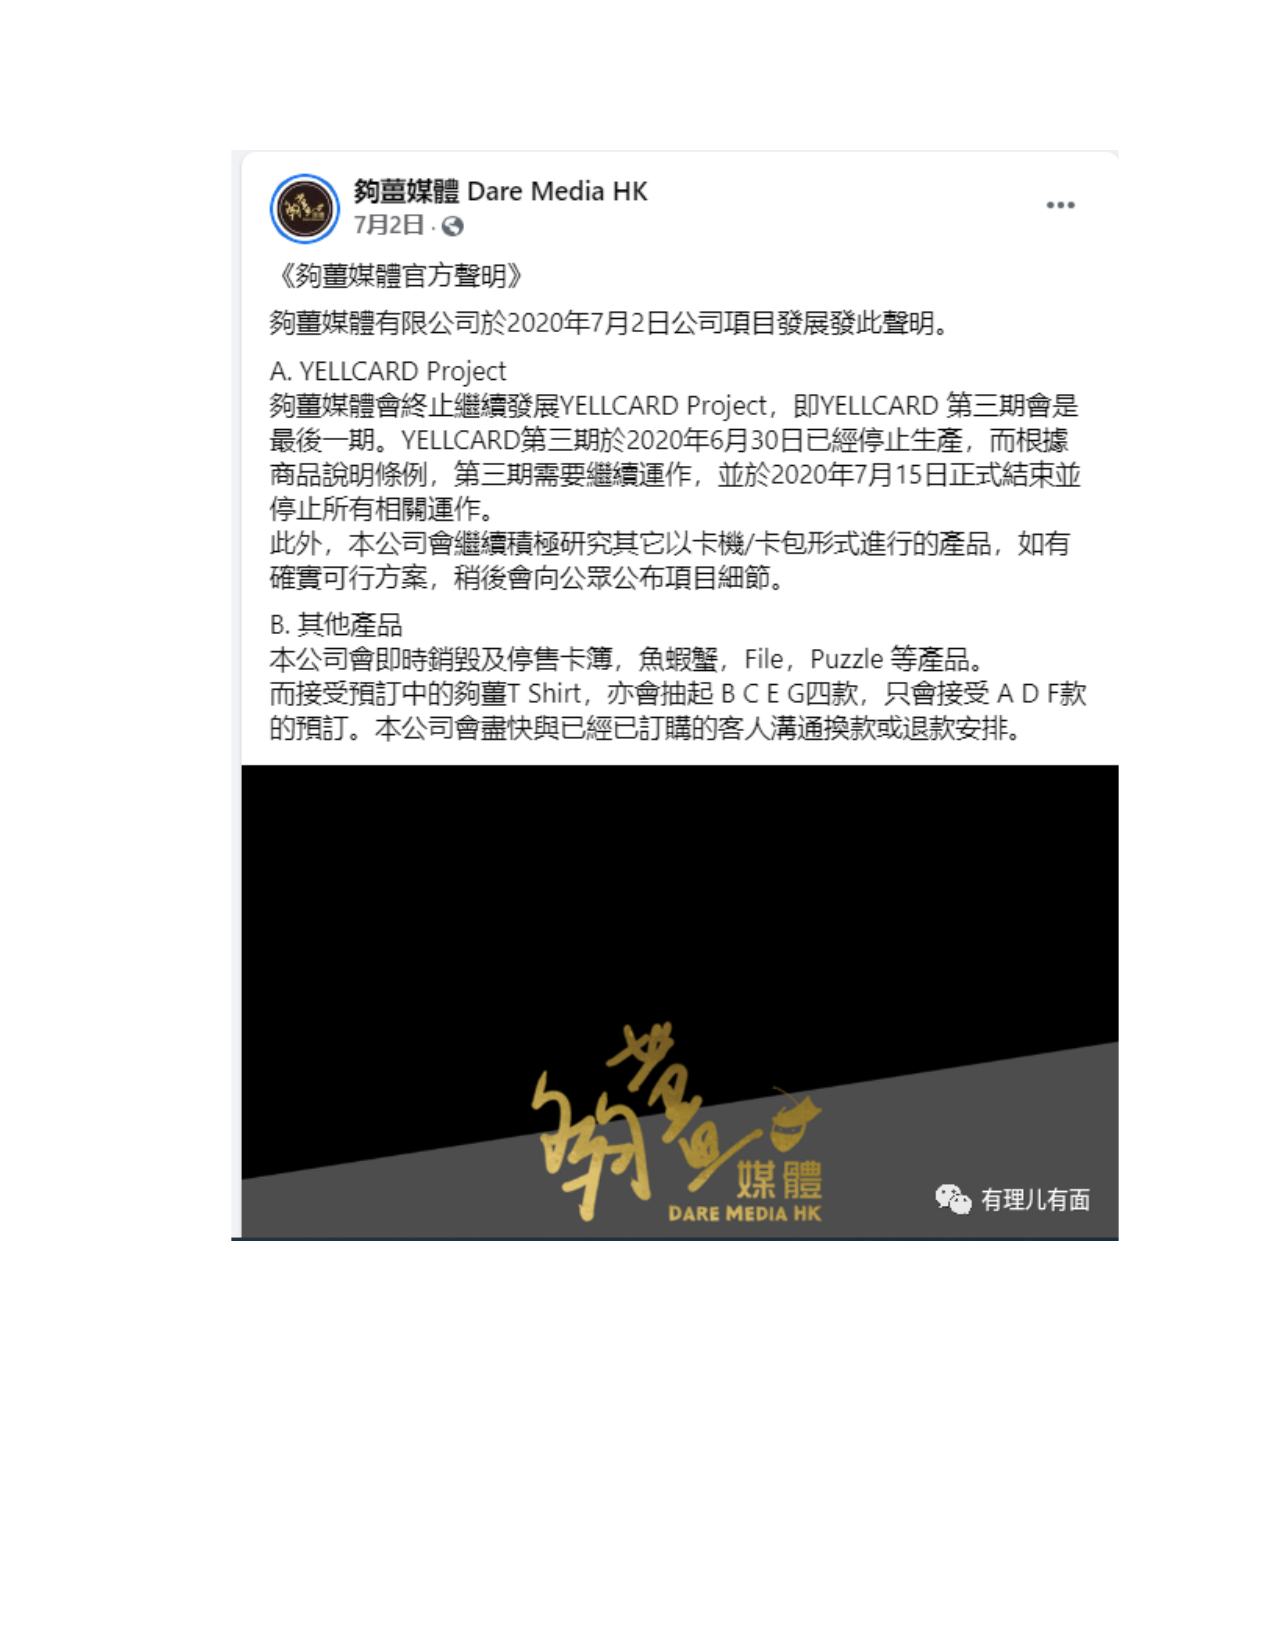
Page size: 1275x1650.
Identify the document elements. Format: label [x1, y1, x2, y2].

picture [231, 150, 1119, 1241]
